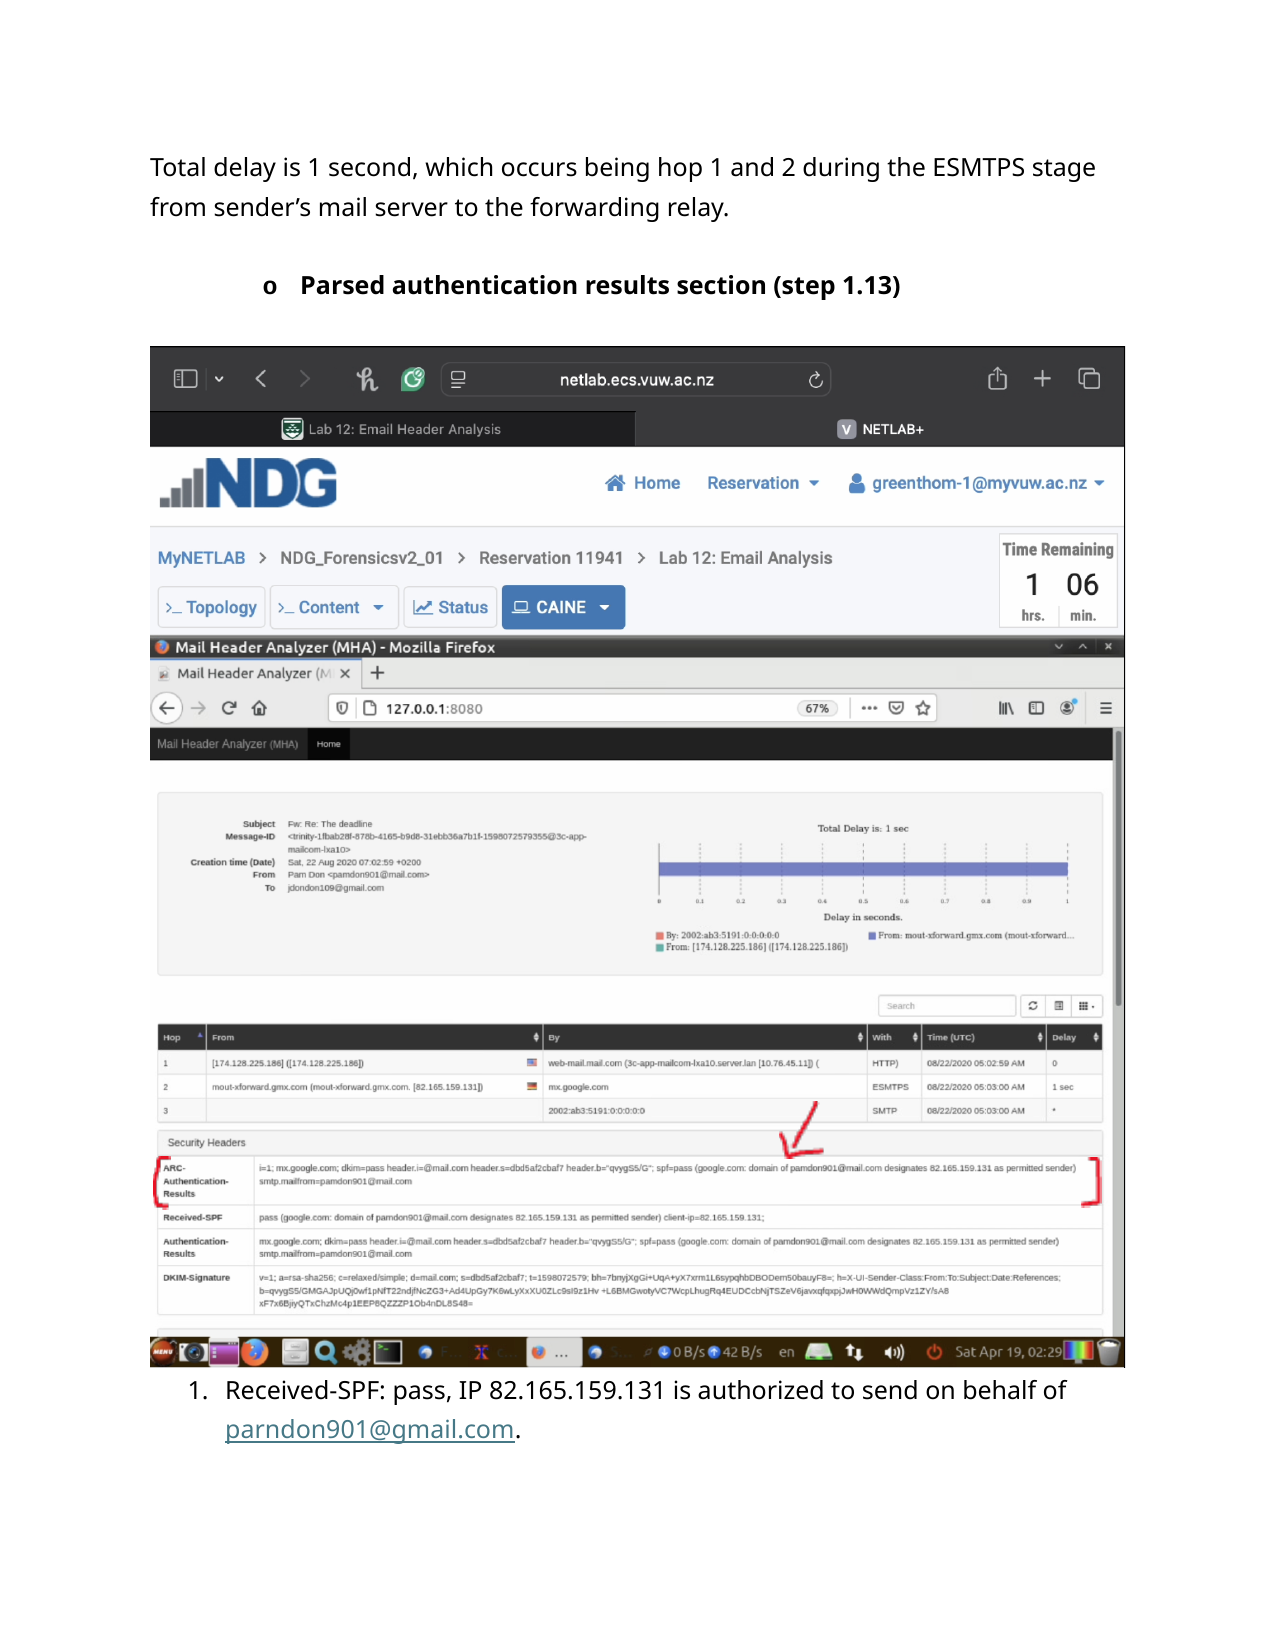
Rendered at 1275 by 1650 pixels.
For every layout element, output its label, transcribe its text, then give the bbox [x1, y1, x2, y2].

list Parsed authentication results section (step 1.13) [262, 267, 1125, 302]
text Total delay is 1 second, which occurs being hop 1 and 2 during the ESMTPS stage from sender’s mail server to the forwarding relay. [150, 150, 1125, 223]
list Received-SPF: pass, IP 82.165.159.131 is authorized to send on behalf of parndon901@gmail.com. [187, 1373, 1125, 1446]
picture [150, 346, 1125, 1368]
